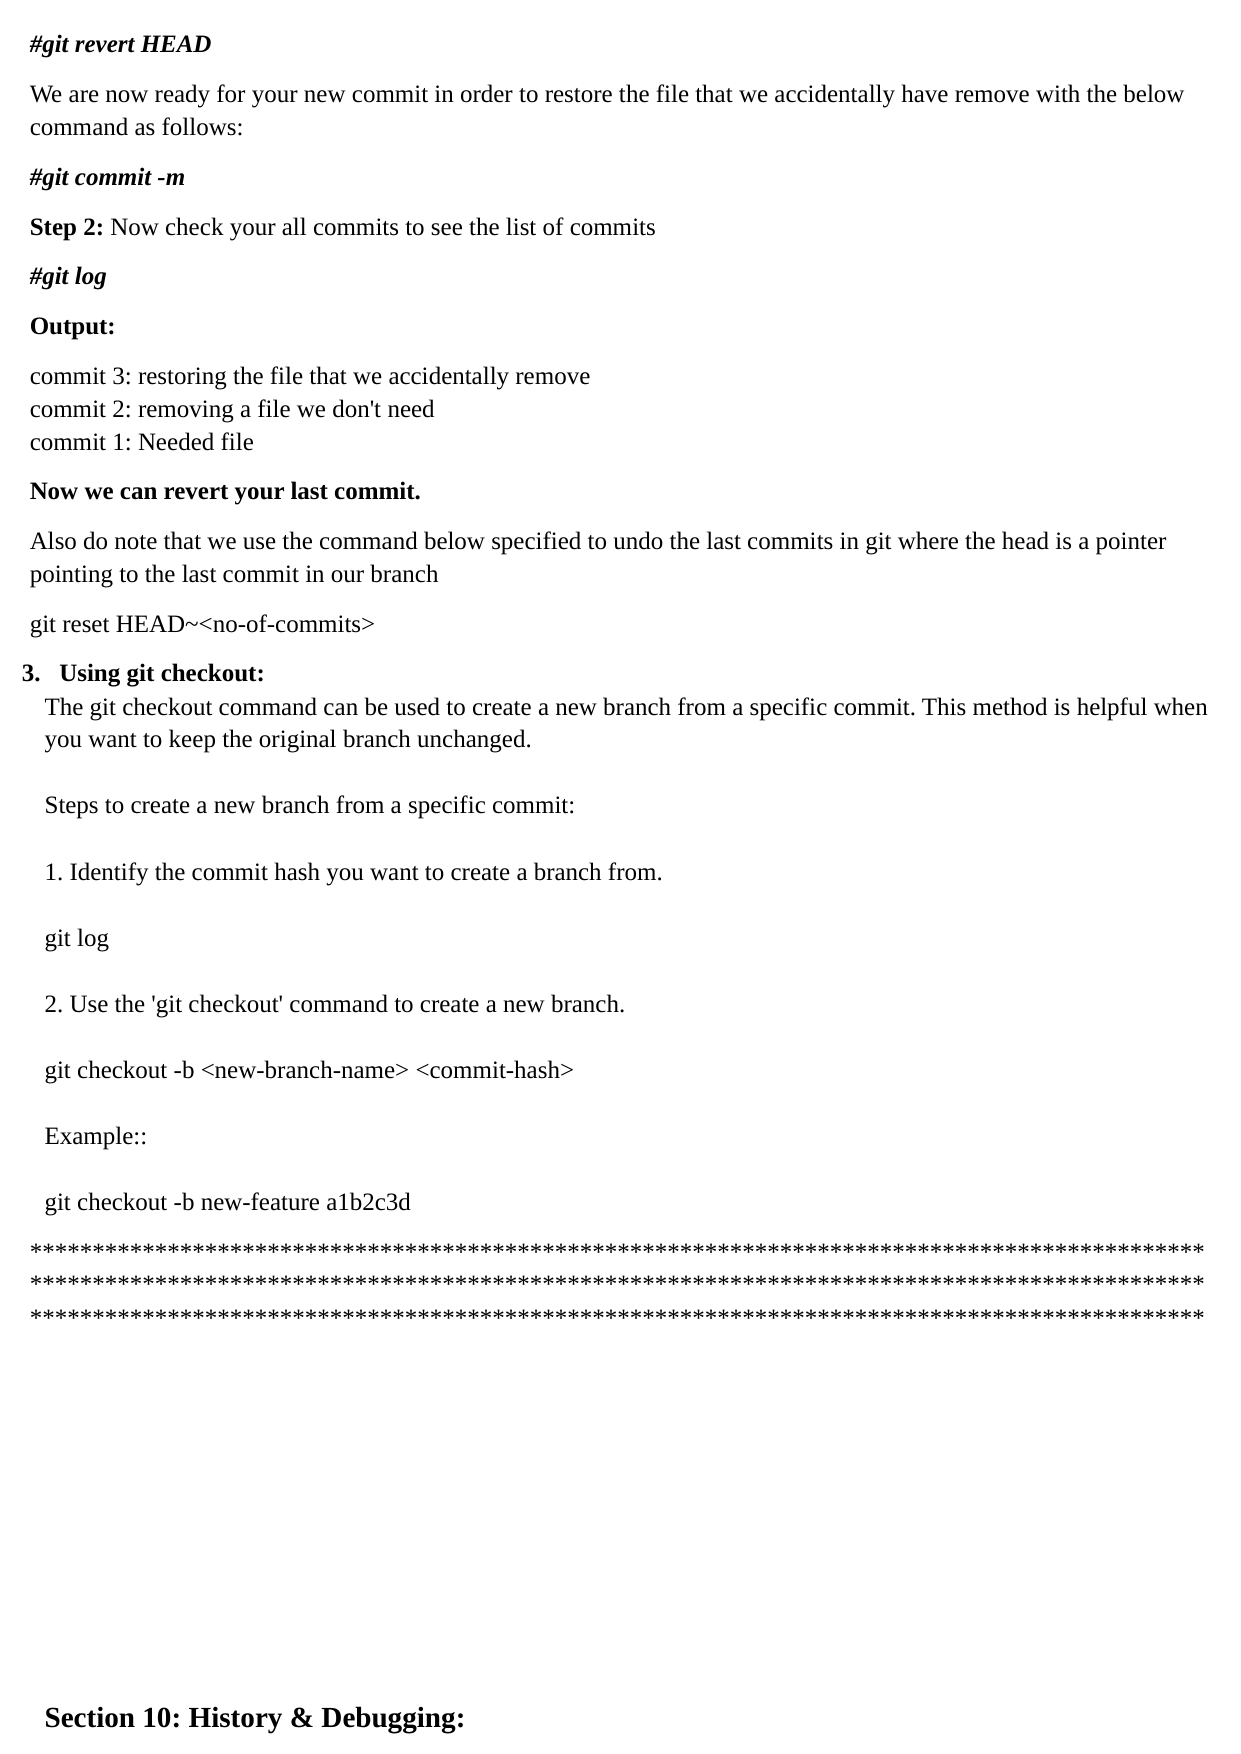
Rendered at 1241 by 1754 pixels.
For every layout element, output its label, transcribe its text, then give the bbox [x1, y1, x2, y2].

text #git revert HEAD [29, 29, 1211, 58]
text ****************************************************************************************************************************************************************************************************************************************************************************************** [29, 1237, 1211, 1331]
list The git checkout command can be used to create a new branch from a specific commit. This method is helpful when you want to keep the original branch unchanged. [44, 692, 1211, 753]
list git log [44, 923, 1211, 951]
list git checkout -b new-feature a1b2c3d [44, 1187, 1211, 1216]
text git reset HEAD~<no-of-commits> [29, 609, 1211, 638]
list Example:: [44, 1121, 1211, 1149]
text Output: [29, 311, 1211, 340]
text Step 2: Now check your all commits to see the list of commits [29, 212, 1211, 240]
text commit 3: restoring the file that we accidentally remove commit 2: removing a file we don't need commit 1: Needed file [29, 361, 1211, 456]
list git checkout -b <new-branch-name> <commit-hash> [44, 1055, 1211, 1083]
text Also do note that we use the command below specified to undo the last commits in git where the head is a pointer pointing to the last commit in our branch [29, 526, 1211, 588]
text Now we can revert your last commit. [29, 476, 1211, 505]
list Steps to create a new branch from a specific commit: [44, 791, 1211, 819]
list Section 10: History & Debugging: [44, 1700, 1211, 1734]
text #git commit -m [29, 162, 1211, 191]
list Using git checkout: [22, 658, 1211, 687]
text #git log [29, 261, 1211, 290]
text We are now ready for your new commit in order to restore the file that we accidentally have remove with the below command as follows: [29, 79, 1211, 141]
list 1. Identify the commit hash you want to create a branch from. [44, 857, 1211, 885]
list 2. Use the 'git checkout' command to create a new branch. [44, 989, 1211, 1017]
